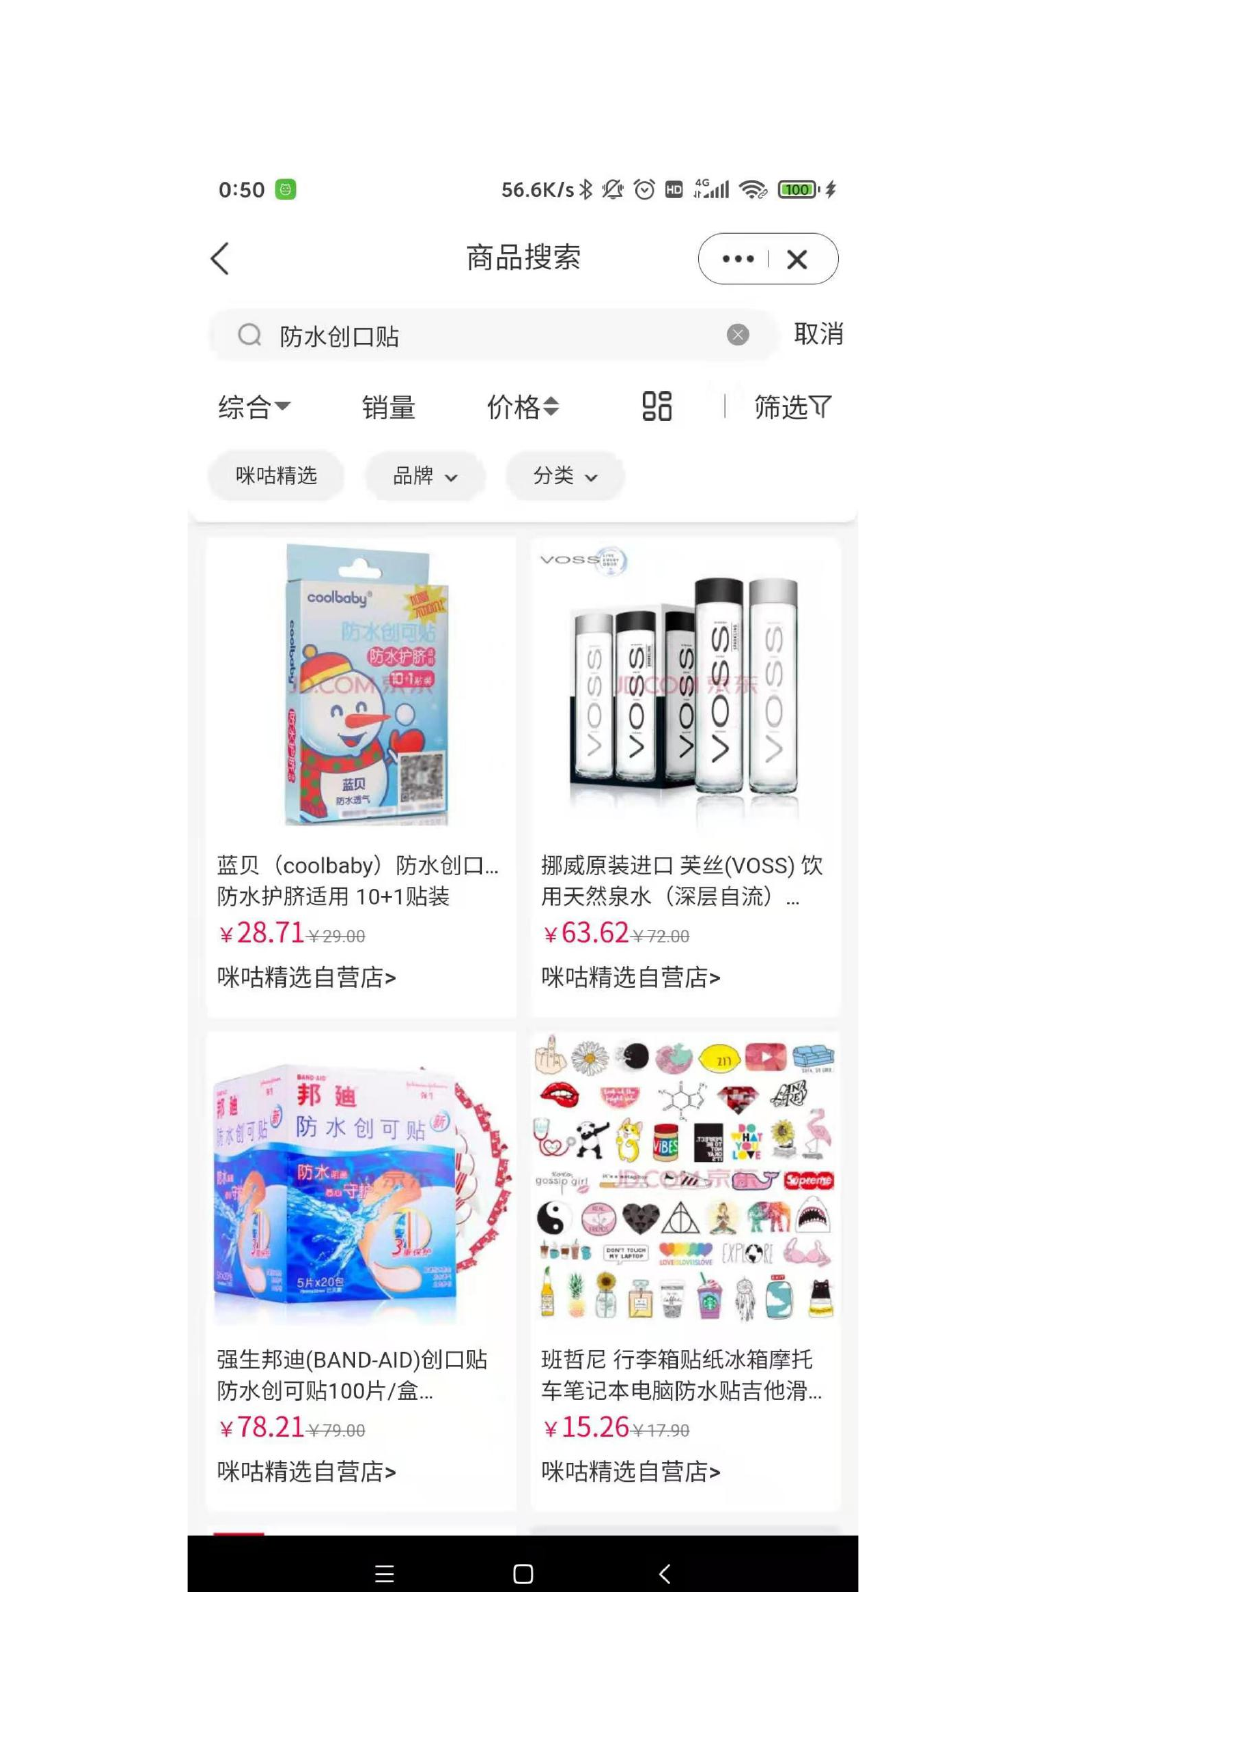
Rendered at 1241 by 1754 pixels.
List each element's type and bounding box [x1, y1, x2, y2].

picture [187, 162, 859, 1592]
